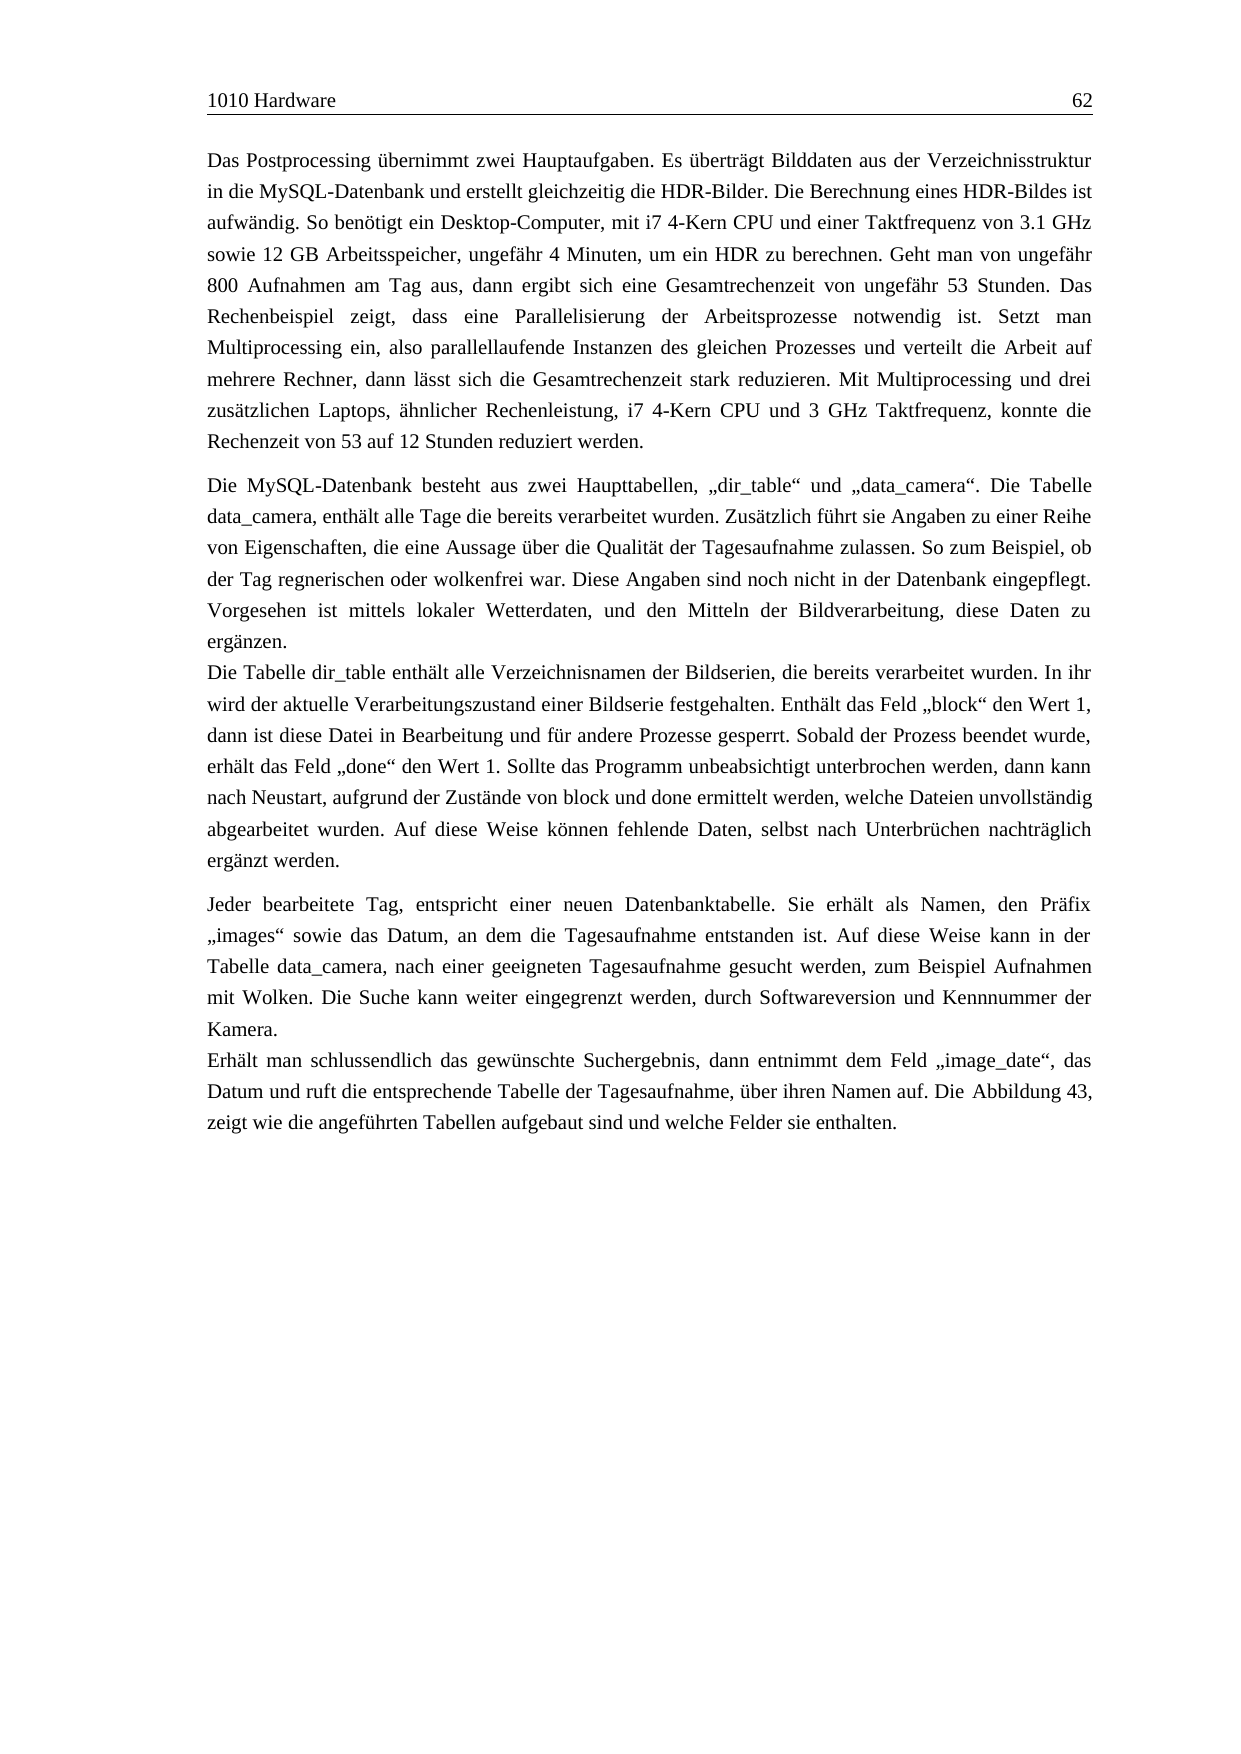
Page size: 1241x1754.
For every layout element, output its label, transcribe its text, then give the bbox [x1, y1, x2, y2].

text Das Postprocessing übernimmt zwei Hauptaufgaben. Es überträgt Bilddaten aus der Verzeichnisstruktur in die MySQL-Datenbank und erstellt gleichzeitig die HDR-Bilder. Die Berechnung eines HDR-Bildes ist aufwändig. So benötigt ein Desktop-Computer, mit i7 4-Kern CPU und einer Taktfrequenz von 3.1 GHz sowie 12 GB Arbeitsspeicher, ungefähr 4 Minuten, um ein HDR zu berechnen. Geht man von ungefähr 800 Aufnahmen am Tag aus, dann ergibt sich eine Gesamtrechenzeit von ungefähr 53 Stunden. Das Rechenbeispiel zeigt, dass eine Parallelisierung der Arbeitsprozesse notwendig ist. Setzt man Multiprocessing ein, also parallellaufende Instanzen des gleichen Prozesses und verteilt die Arbeit auf mehrere Rechner, dann lässt sich die Gesamtrechenzeit stark reduzieren. Mit Multiprocessing und drei zusätzlichen Laptops, ähnlicher Rechenleistung, i7 4-Kern CPU und 3 GHz Taktfrequenz, konnte die Rechenzeit von 53 auf 12 Stunden reduziert werden. [207, 148, 1093, 453]
text Jeder bearbeitete Tag, entspricht einer neuen Datenbanktabelle. Sie erhält als Namen, den Präfix „images“ sowie das Datum, an dem die Tagesaufnahme entstanden ist. Auf diese Weise kann in der Tabelle data_camera, nach einer geeigneten Tagesaufnahme gesucht werden, zum Beispiel Aufnahmen mit Wolken. Die Suche kann weiter eingegrenzt werden, durch Softwareversion und Kennnummer der Kamera. [207, 891, 1093, 1041]
text Die MySQL-Datenbank besteht aus zwei Haupttabellen, „dir_table“ und „data_camera“. Die Tabelle data_camera, enthält alle Tage die bereits verarbeitet wurden. Zusätzlich führt sie Angaben zu einer Reihe von Eigenschaften, die eine Aussage über die Qualität der Tagesaufnahme zulassen. So zum Beispiel, ob der Tag regnerischen oder wolkenfrei war. Diese Angaben sind noch nicht in der Datenbank eingepflegt. Vorgesehen ist mittels lokaler Wetterdaten, und den Mitteln der Bildverarbeitung, diese Daten zu ergänzen. Die Tabelle dir_table enthält alle Verzeichnisnamen der Bildserien, die bereits verarbeitet wurden. In ihr wird der aktuelle Verarbeitungszustand einer Bildserie festgehalten. Enthält das Feld „block“ den Wert 1, dann ist diese Datei in Bearbeitung und für andere Prozesse gesperrt. Sobald der Prozess beendet wurde, erhält das Feld „done“ den Wert 1. Sollte das Programm unbeabsichtigt unterbrochen werden, dann kann nach Neustart, aufgrund der Zustände von block und done ermittelt werden, welche Dateien unvollständig abgearbeitet wurden. Auf diese Weise können fehlende Daten, selbst nach Unterbrüchen nachträglich ergänzt werden. [207, 473, 1093, 872]
text Erhält man schlussendlich das gewünschte Suchergebnis, dann entnimmt dem Feld „image_date“, das Datum und ruft die entsprechende Tabelle der Tagesaufnahme, über ihren Namen auf. Die Abbildung 42, zeigt wie die angeführten Tabellen aufgebaut sind und welche Felder sie enthalten. [207, 1048, 1093, 1134]
